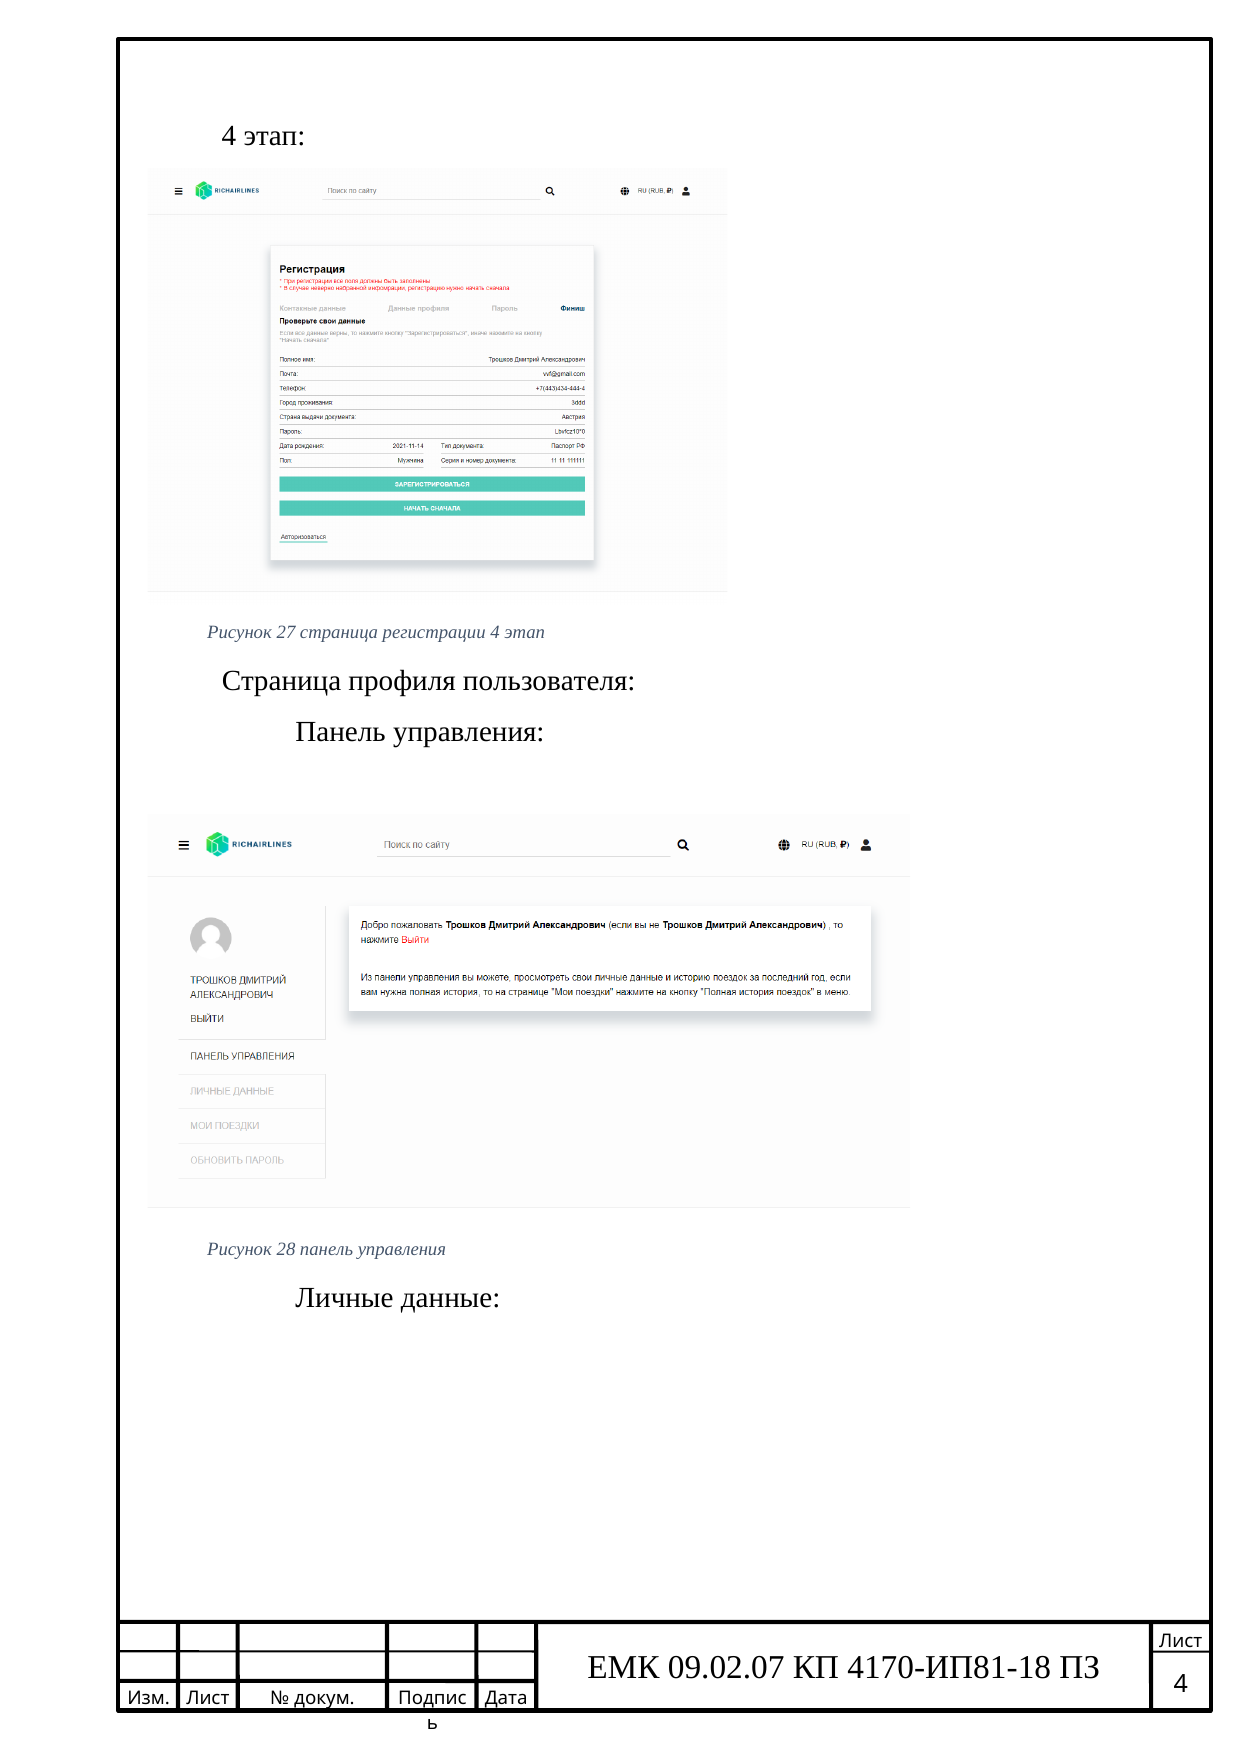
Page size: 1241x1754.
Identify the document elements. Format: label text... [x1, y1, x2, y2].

text Рисунок 28 панель управления [148, 1237, 1181, 1259]
picture [147, 814, 911, 1221]
picture [147, 168, 728, 605]
text 4 этап: [148, 118, 1181, 152]
text Панель управления: [221, 714, 1181, 747]
text Рисунок 27 страница регистрации 4 этап [148, 621, 1181, 643]
text Страница профиля пользователя: [148, 663, 1181, 697]
text Личные данные: [148, 1280, 1181, 1313]
